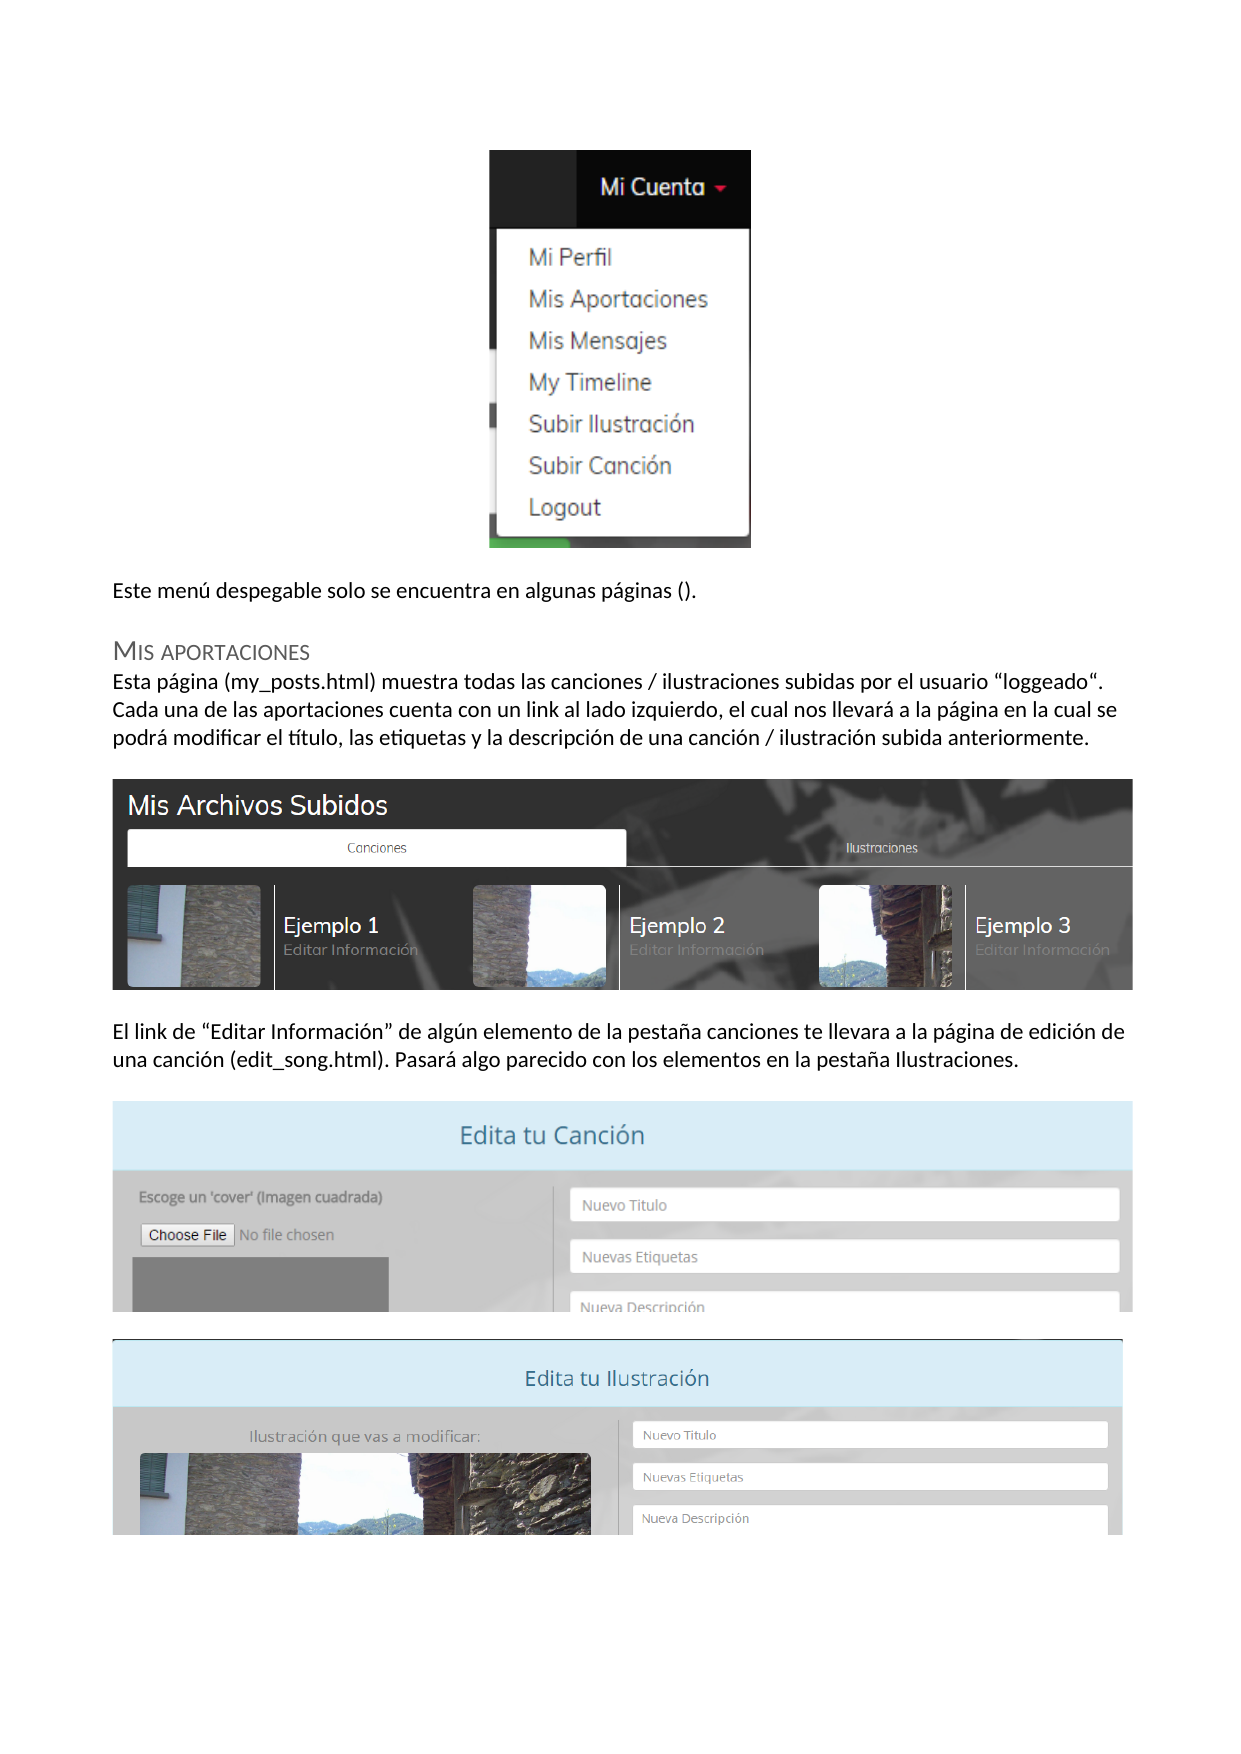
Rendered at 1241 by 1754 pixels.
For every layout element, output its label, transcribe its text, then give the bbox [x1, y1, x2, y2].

picture [112, 1339, 1123, 1535]
text Esta página (my_posts.html) muestra todas las canciones / ilustraciones subidas por el usuario “loggeado“. Cada una de las aportaciones cuenta con un link al lado izquierdo, el cual nos llevará a la página en la cual se podrá modificar el título, las etiquetas y la descripción de una canción / ilustración subida anteriormente. [112, 667, 1128, 751]
text Mis aportaciones [112, 632, 1128, 667]
picture [112, 779, 1133, 990]
text Este menú despegable solo se encuentra en algunas páginas (). [112, 576, 1128, 604]
picture [112, 1101, 1133, 1312]
text El link de “Editar Información” de algún elemento de la pestaña canciones te llevara a la página de edición de una canción (edit_song.html). Pasará algo parecido con los elementos en la pestaña Ilustraciones. [112, 1017, 1128, 1073]
picture [489, 150, 751, 548]
